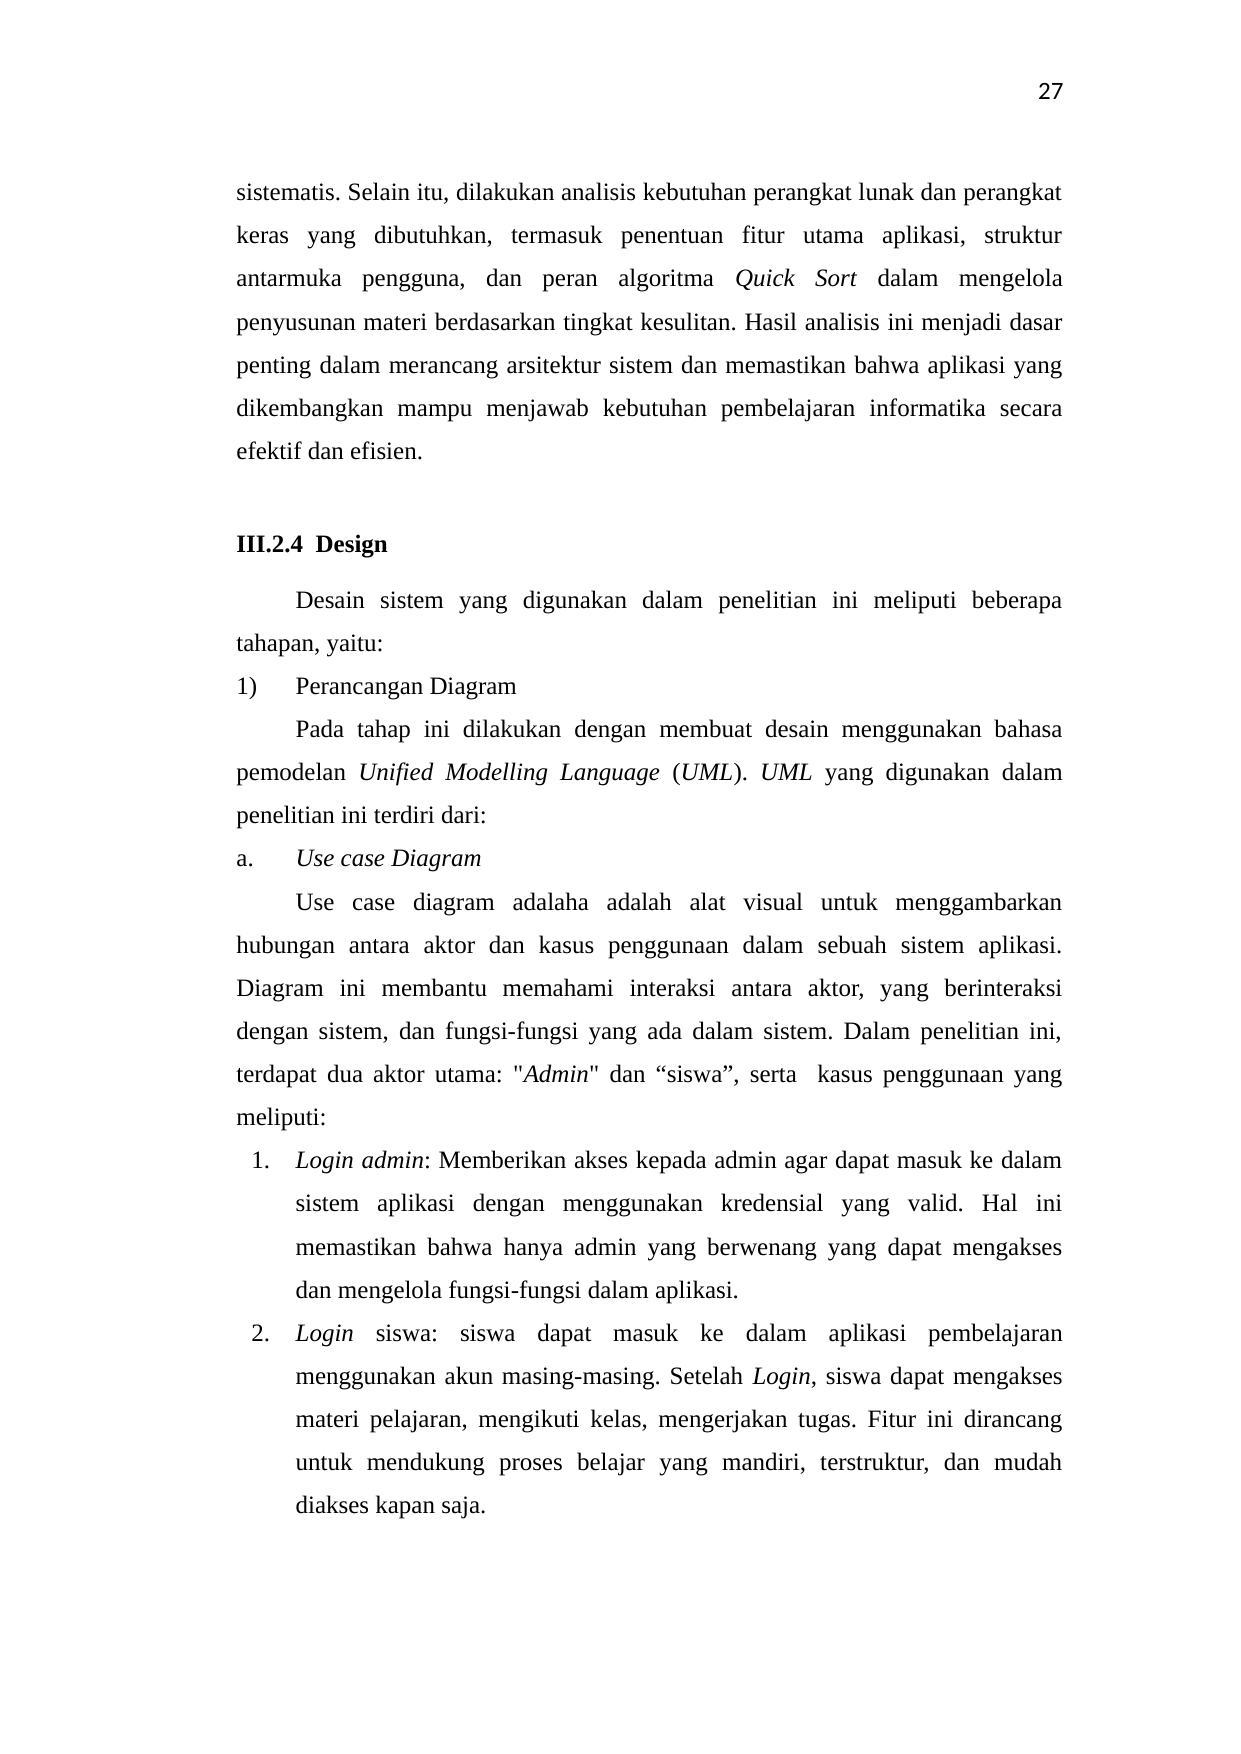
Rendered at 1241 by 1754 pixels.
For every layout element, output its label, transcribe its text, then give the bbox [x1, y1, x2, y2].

text Pada tahap ini dilakukan dengan membuat desain menggunakan bahasa pemodelan Unified Modelling Language (UML). UML yang digunakan dalam penelitian ini terdiri dari: [236, 714, 1063, 829]
list Use case Diagram [236, 843, 1063, 872]
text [236, 177, 1063, 465]
text Desain sistem yang digunakan dalam penelitian ini meliputi beberapa tahapan, yaitu: [236, 585, 1063, 657]
list Login siswa: siswa dapat masuk ke dalam aplikasi pembelajaran menggunakan akun masing-masing. Setelah Login, siswa dapat mengakses materi pelajaran, mengikuti kelas, mengerjakan tugas. Fitur ini dirancang untuk mendukung proses belajar yang mandiri, terstruktur, dan mudah diakses kapan saja. [251, 1318, 1063, 1519]
text Use case diagram adalaha adalah alat visual untuk menggambarkan hubungan antara aktor dan kasus penggunaan dalam sebuah sistem aplikasi. Diagram ini membantu memahami interaksi antara aktor, yang berinteraksi dengan sistem, dan fungsi-fungsi yang ada dalam sistem. Dalam penelitian ini, terdapat dua aktor utama: "Admin" dan “siswa”, serta kasus penggunaan yang meliputi: [236, 887, 1063, 1131]
list Login admin: Memberikan akses kepada admin agar dapat masuk ke dalam sistem aplikasi dengan menggunakan kredensial yang valid. Hal ini memastikan bahwa hanya admin yang berwenang yang dapat mengakses dan mengelola fungsi-fungsi dalam aplikasi. [251, 1145, 1063, 1303]
subtitle Design [236, 529, 1063, 558]
list Perancangan Diagram [236, 671, 1063, 700]
